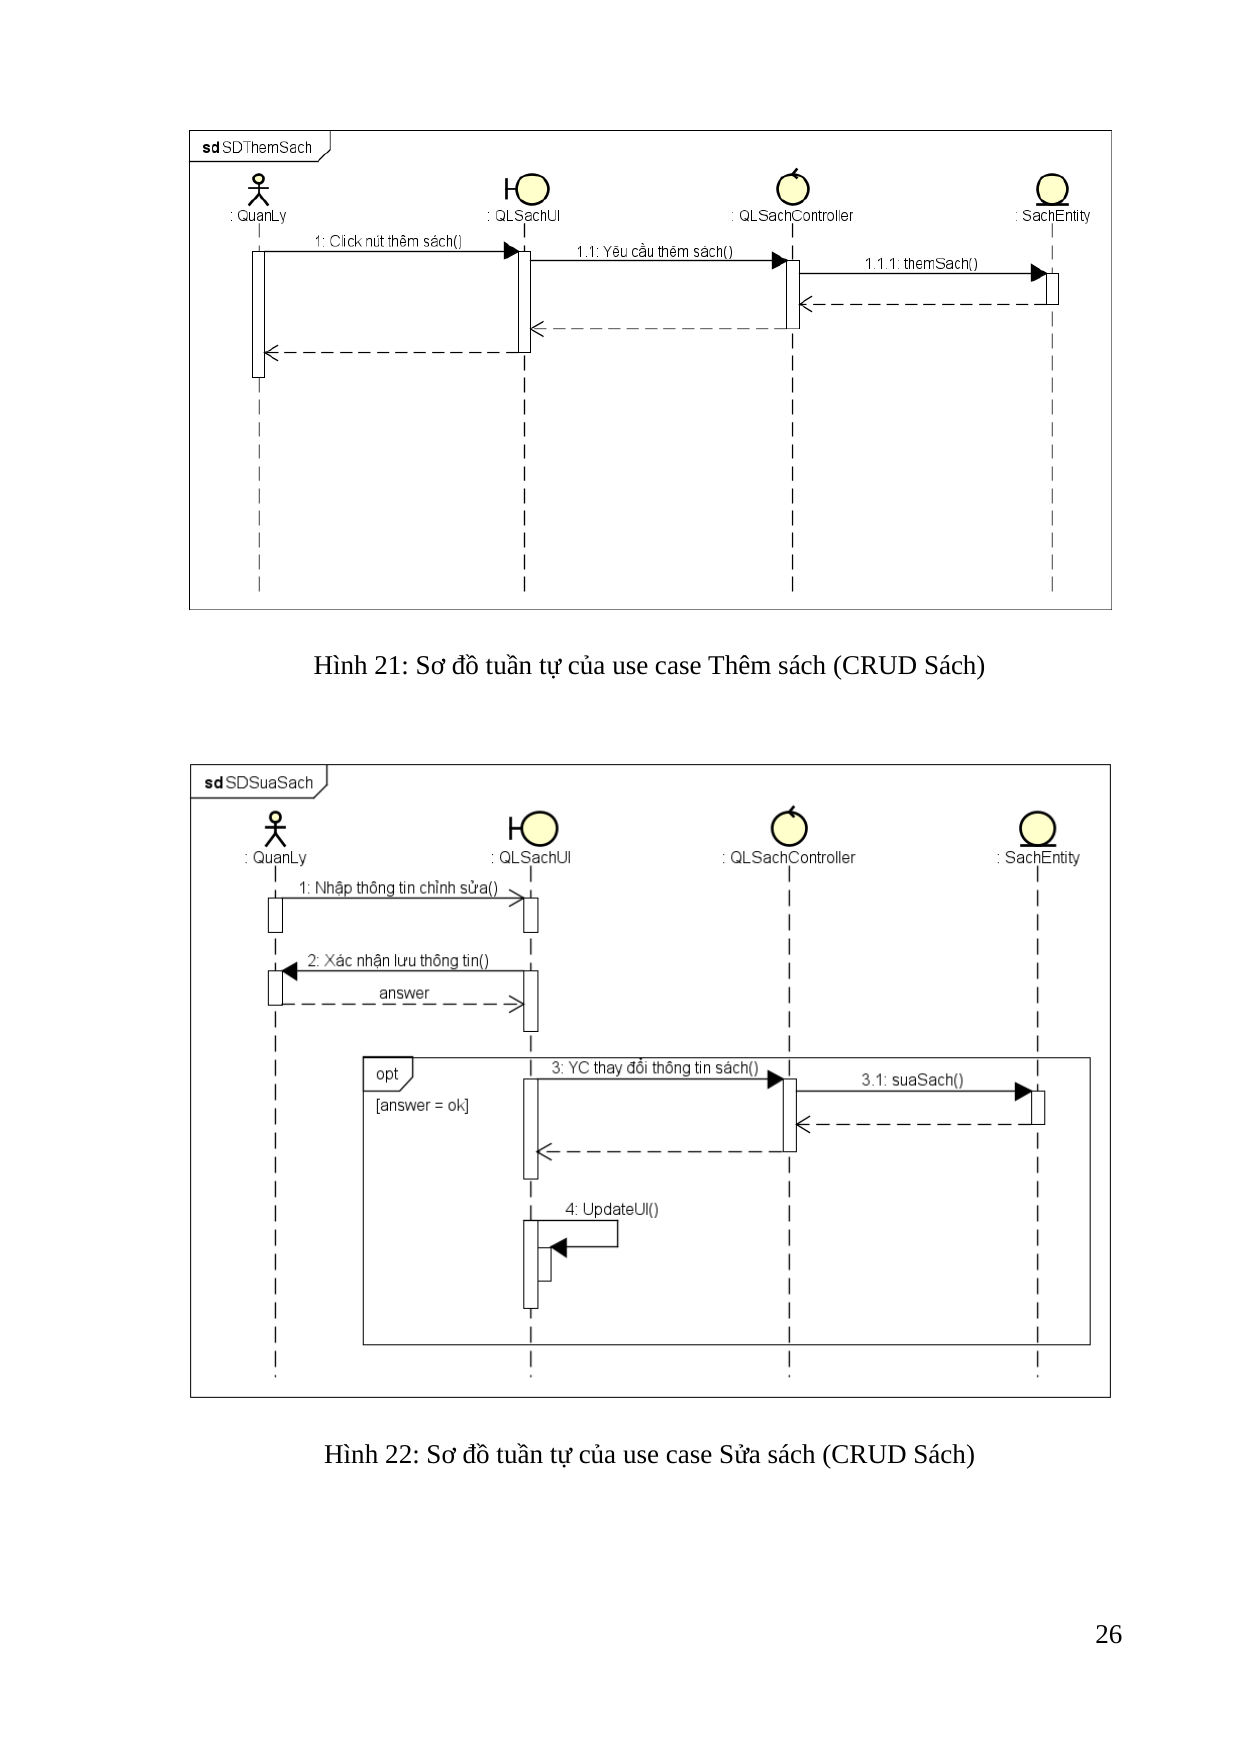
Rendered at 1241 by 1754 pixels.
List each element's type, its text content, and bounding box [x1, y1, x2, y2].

picture [177, 751, 1123, 1411]
text Hình 22: Sơ đồ tuần tự của use case Sửa sách (CRUD Sách) [177, 1438, 1122, 1469]
picture [177, 118, 1123, 621]
text Hình 21: Sơ đồ tuần tự của use case Thêm sách (CRUD Sách) [177, 649, 1122, 680]
